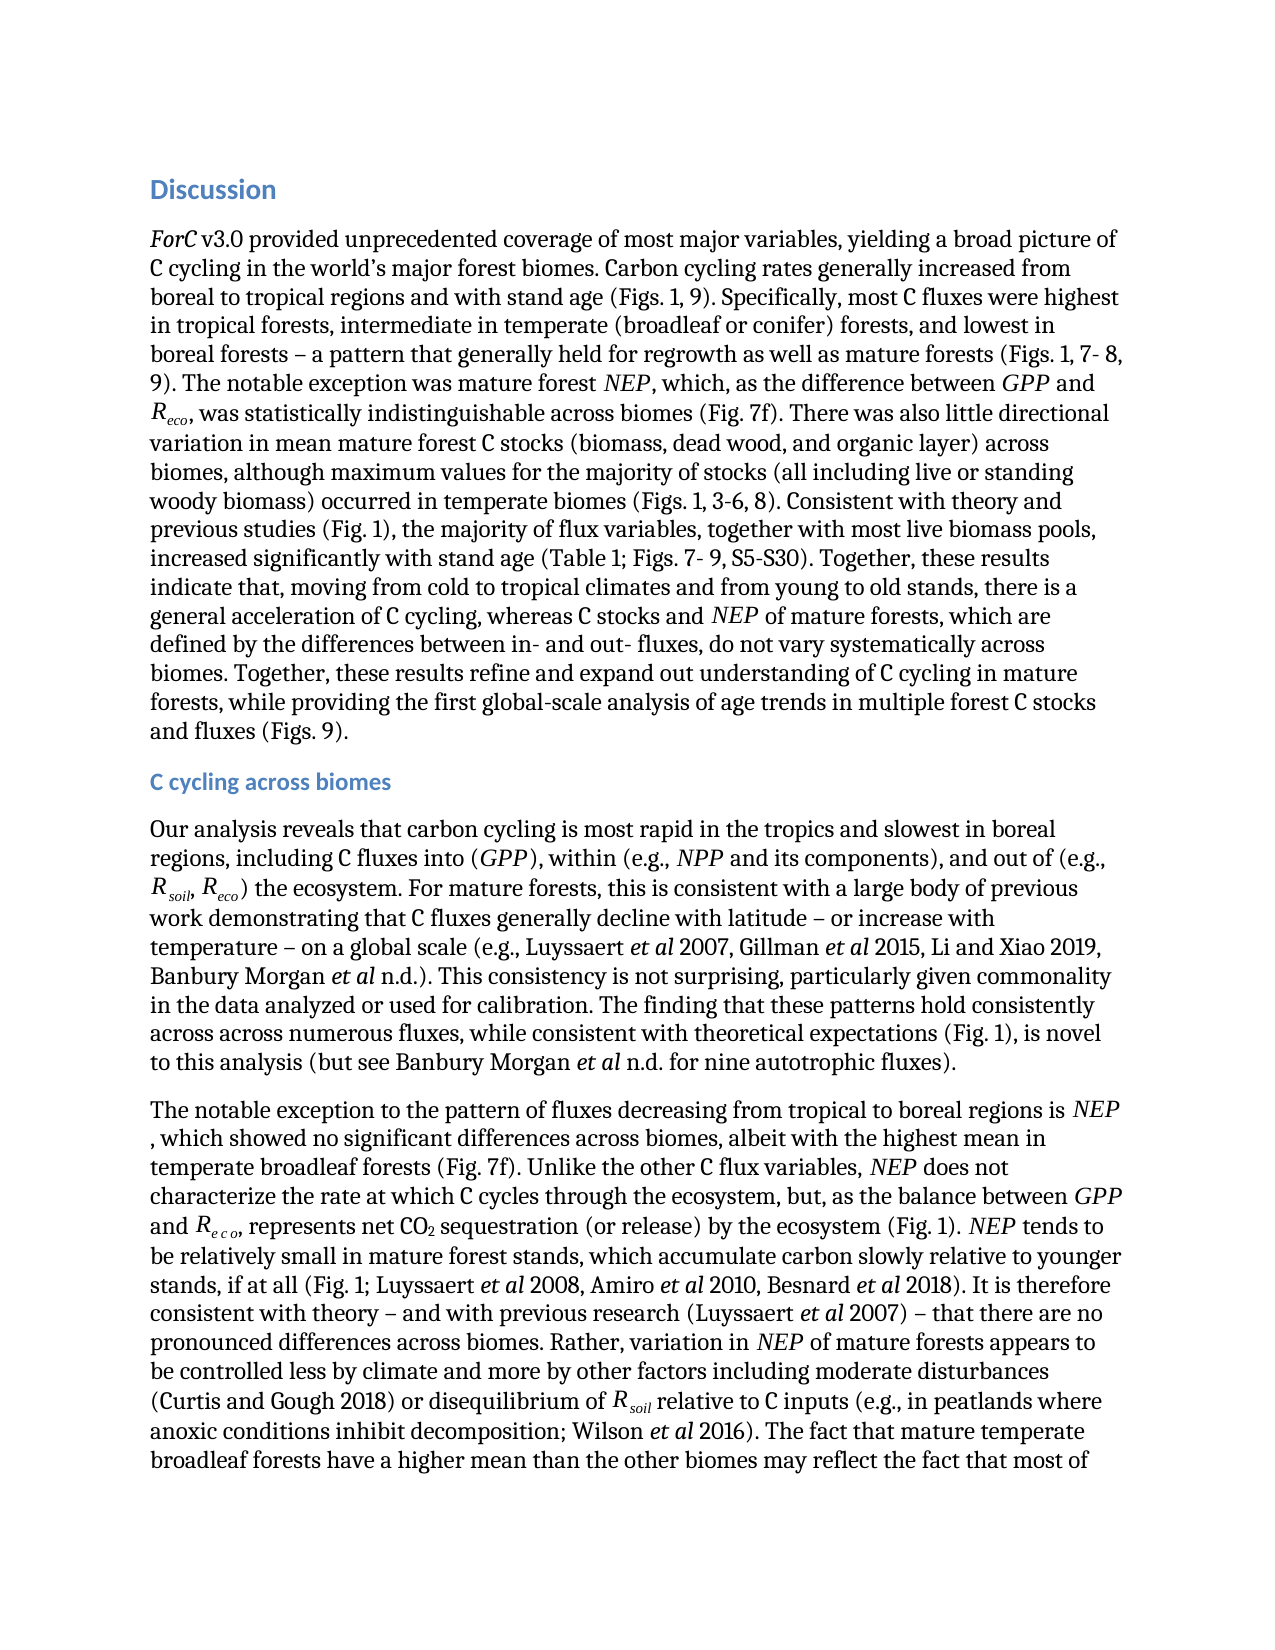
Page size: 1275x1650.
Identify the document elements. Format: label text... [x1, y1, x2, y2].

text ForC v3.0 provided unprecedented coverage of most major variables, yielding a broad picture of C cycling in the world’s major forest biomes. Carbon cycling rates generally increased from boreal to tropical regions and with stand age (Figs. 1, 9). Specifically, most C fluxes were highest in tropical forests, intermediate in temperate (broadleaf or conifer) forests, and lowest in boreal forests – a pattern that generally held for regrowth as well as mature forests (Figs. 1, 7- 8, 9). The notable exception was mature forest , which, as the difference between and , was statistically indistinguishable across biomes (Fig. 7f). There was also little directional variation in mean mature forest C stocks (biomass, dead wood, and organic layer) across biomes, although maximum values for the majority of stocks (all including live or standing woody biomass) occurred in temperate biomes (Figs. 1, 3-6, 8). Consistent with theory and previous studies (Fig. 1), the majority of flux variables, together with most live biomass pools, increased significantly with stand age (Table 1; Figs. 7- 9, S5-S30). Together, these results indicate that, moving from cold to tropical climates and from young to old stands, there is a general acceleration of C cycling, whereas C stocks and of mature forests, which are defined by the differences between in- and out- fluxes, do not vary systematically across biomes. Together, these results refine and expand out understanding of C cycling in mature forests, while providing the first global-scale analysis of age trends in multiple forest C stocks and fluxes (Figs. 9). [150, 225, 1125, 745]
text Our analysis reveals that carbon cycling is most rapid in the tropics and slowest in boreal regions, including C fluxes into (), within (e.g., and its components), and out of (e.g., , ) the ecosystem. For mature forests, this is consistent with a large body of previous work demonstrating that C fluxes generally decline with latitude – or increase with temperature – on a global scale (e.g., Luyssaert et al 2007, Gillman et al 2015, Li and Xiao 2019, Banbury Morgan et al n.d.). This consistency is not surprising, particularly given commonality in the data analyzed or used for calibration. The finding that these patterns hold consistently across across numerous fluxes, while consistent with theoretical expectations (Fig. 1), is novel to this analysis (but see Banbury Morgan et al n.d. for nine autotrophic fluxes). [150, 815, 1125, 1077]
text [150, 1096, 1125, 1474]
subtitle Discussion [150, 171, 1125, 206]
subtitle C cycling across biomes [150, 766, 1125, 797]
